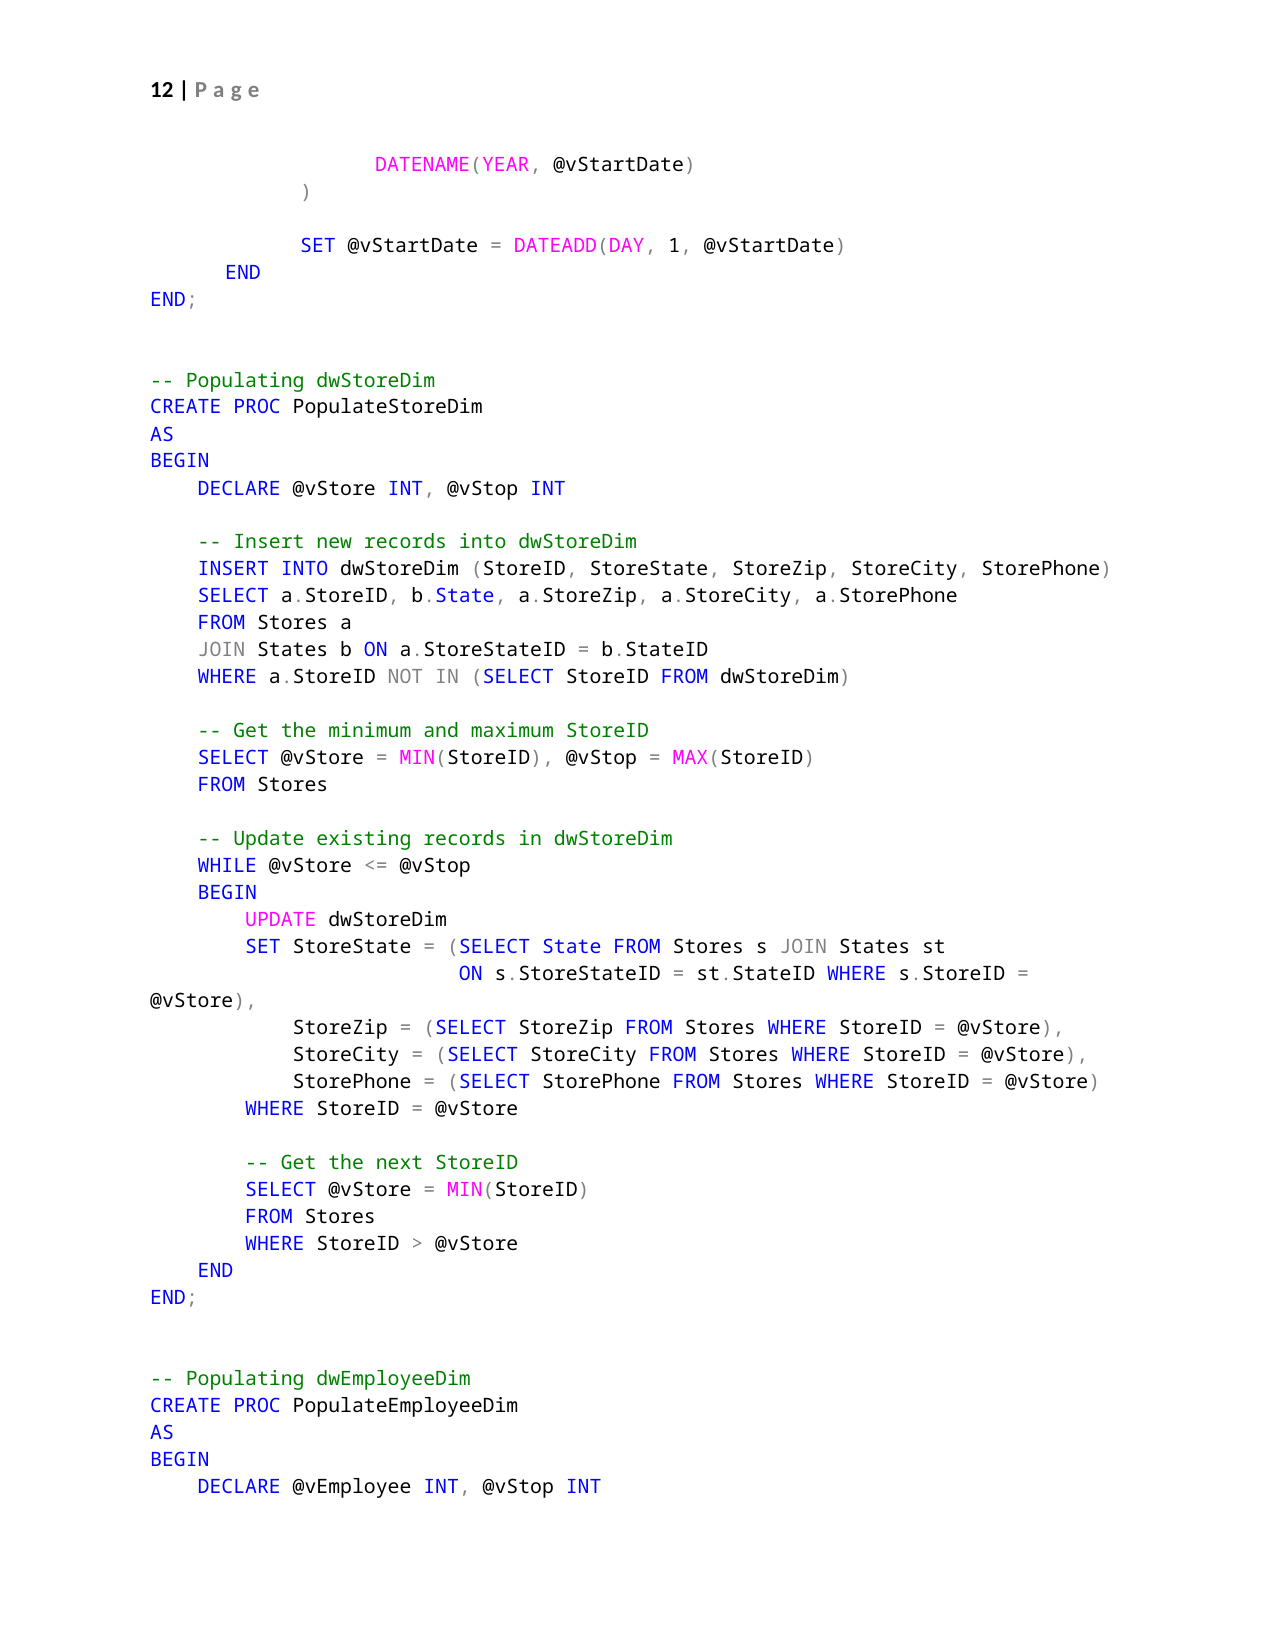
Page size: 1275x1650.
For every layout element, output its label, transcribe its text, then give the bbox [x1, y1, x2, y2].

text BEGIN [150, 878, 1125, 905]
text JOIN States b ON a.StoreStateID = b.StateID [150, 636, 1125, 663]
text BEGIN [150, 447, 1125, 474]
text FROM Stores a [150, 609, 1125, 636]
text END; [150, 1283, 1125, 1310]
text -- Get the minimum and maximum StoreID [150, 717, 1125, 743]
text -- Populating dwEmployeeDim [150, 1364, 1125, 1391]
text -- Populating dwStoreDim [150, 366, 1125, 393]
text SELECT @vStore = MIN(StoreID), @vStop = MAX(StoreID) [150, 743, 1125, 771]
text END [150, 1256, 1125, 1283]
text UPDATE dwStoreDim [150, 905, 1125, 932]
text StoreCity = (SELECT StoreCity FROM Stores WHERE StoreID = @vStore), [150, 1040, 1125, 1067]
text INSERT INTO dwStoreDim (StoreID, StoreState, StoreZip, StoreCity, StorePhone) [150, 555, 1125, 582]
text FROM Stores [150, 1202, 1125, 1229]
text -- Get the next StoreID [150, 1148, 1125, 1175]
text CREATE PROC PopulateEmployeeDim [150, 1391, 1125, 1418]
text WHERE StoreID = @vStore [150, 1094, 1125, 1121]
text SET @vStartDate = DATEADD(DAY, 1, @vStartDate) [150, 231, 1125, 258]
text WHERE a.StoreID NOT IN (SELECT StoreID FROM dwStoreDim) [150, 663, 1125, 689]
text END [150, 258, 1125, 285]
text SET StoreState = (SELECT State FROM Stores s JOIN States st [150, 932, 1125, 959]
text DECLARE @vStore INT, @vStop INT [150, 474, 1125, 501]
text BEGIN [150, 1445, 1125, 1472]
text WHILE @vStore <= @vStop [150, 851, 1125, 878]
text DATENAME(YEAR, @vStartDate) [150, 150, 1125, 177]
text CREATE PROC PopulateStoreDim [150, 393, 1125, 420]
text -- Insert new records into dwStoreDim [150, 528, 1125, 555]
text SELECT @vStore = MIN(StoreID) [150, 1175, 1125, 1202]
text DECLARE @vEmployee INT, @vStop INT [150, 1472, 1125, 1499]
text -- Update existing records in dwStoreDim [150, 824, 1125, 851]
text FROM Stores [150, 771, 1125, 797]
text StoreZip = (SELECT StoreZip FROM Stores WHERE StoreID = @vStore), [150, 1013, 1125, 1040]
text AS [150, 420, 1125, 447]
text AS [150, 1418, 1125, 1445]
text WHERE StoreID > @vStore [150, 1229, 1125, 1256]
text SELECT a.StoreID, b.State, a.StoreZip, a.StoreCity, a.StorePhone [150, 582, 1125, 609]
text END; [150, 285, 1125, 312]
text ON s.StoreStateID = st.StateID WHERE s.StoreID = @vStore), [150, 959, 1125, 1013]
text ) [150, 177, 1125, 204]
text StorePhone = (SELECT StorePhone FROM Stores WHERE StoreID = @vStore) [150, 1067, 1125, 1094]
